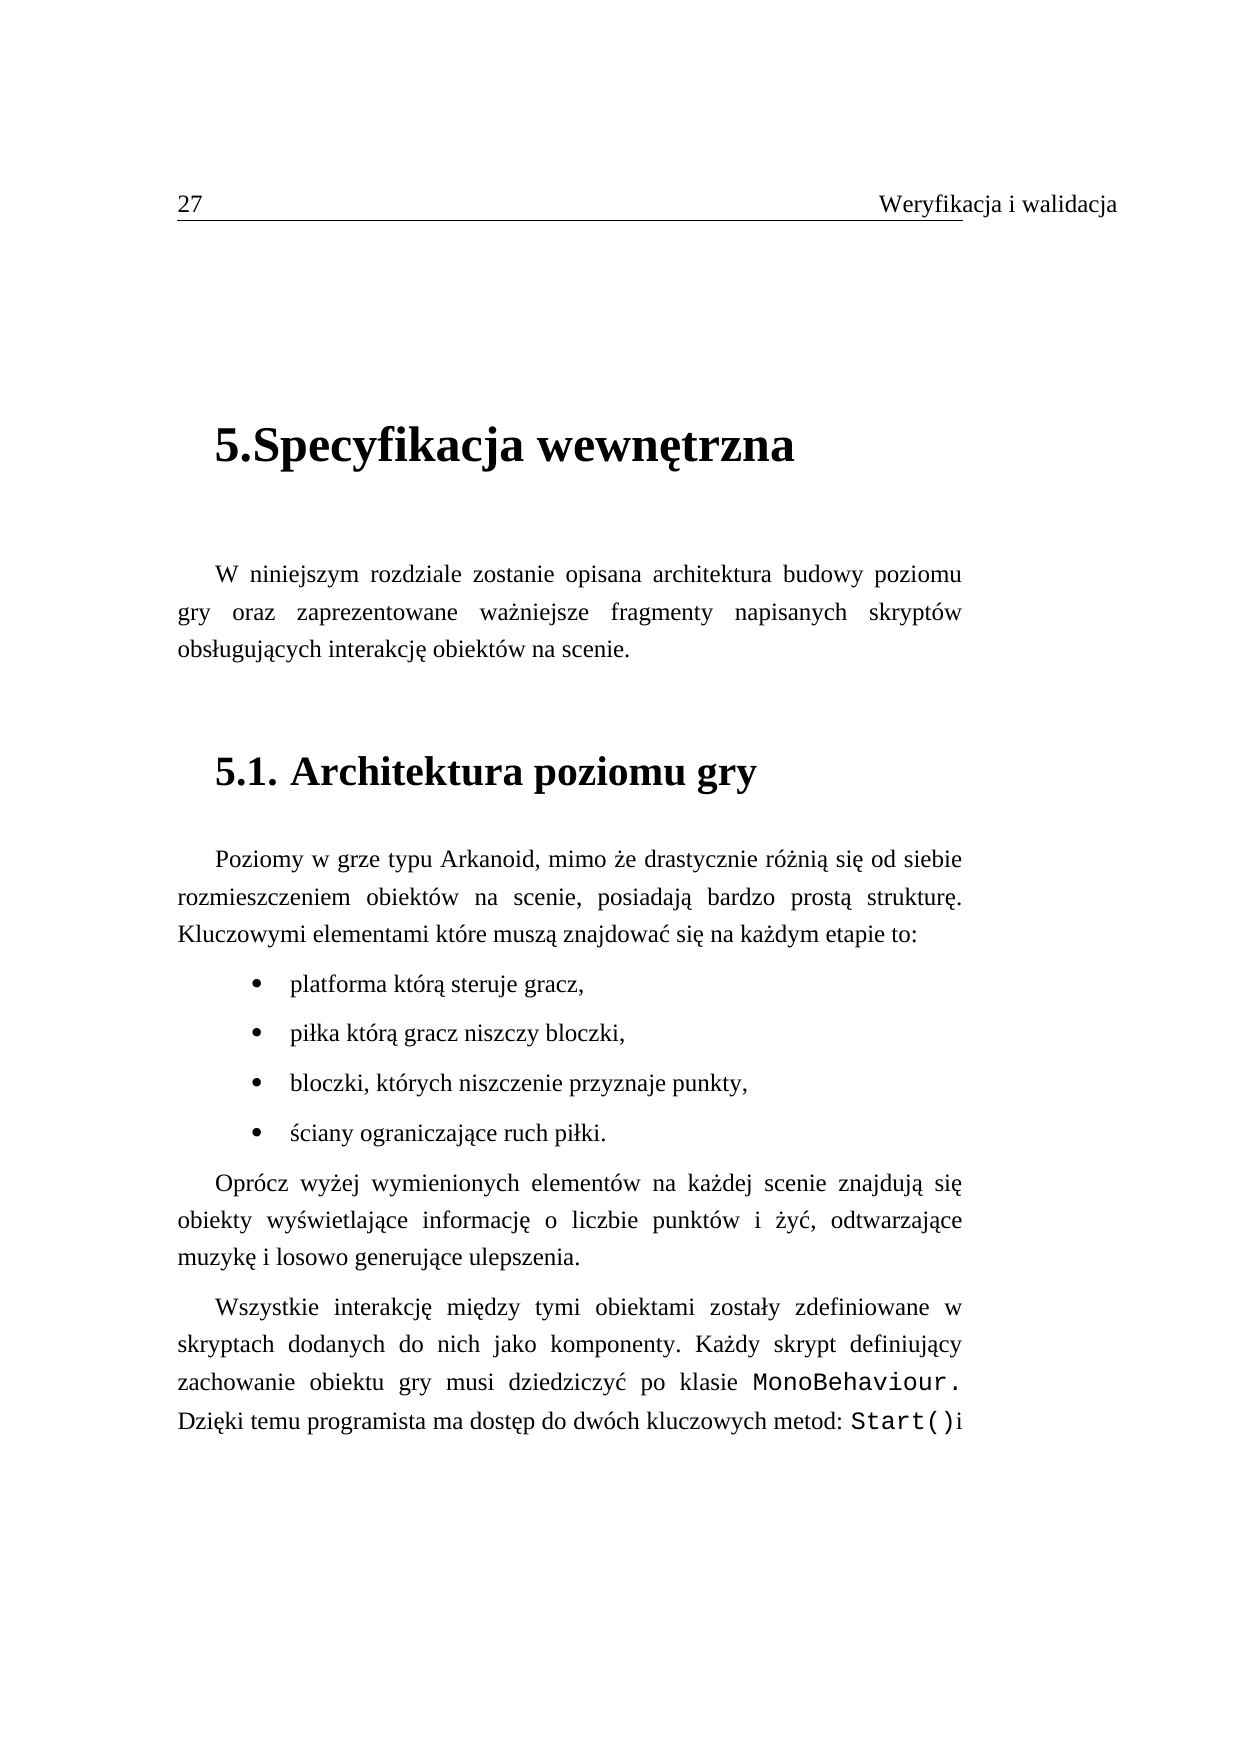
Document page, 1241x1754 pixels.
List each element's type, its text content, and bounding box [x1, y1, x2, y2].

text W niniejszym rozdziale zostanie opisana architektura budowy poziomu gry oraz zaprezentowane ważniejsze fragmenty napisanych skryptów obsługujących interakcję obiektów na scenie. [177, 559, 963, 663]
subtitle Specyfikacja wewnętrzna [177, 414, 963, 472]
text Poziomy w grze typu Arkanoid, mimo że drastycznie różnią się od siebie rozmieszczeniem obiektów na scenie, posiadają bardzo prostą strukturę. Kluczowymi elementami które muszą znajdować się na każdym etapie to: [177, 844, 963, 948]
list bloczki, których niszczenie przyznaje punkty, [252, 1068, 963, 1097]
list platforma którą steruje gracz, [252, 969, 963, 997]
text Oprócz wyżej wymienionych elementów na każdej scenie znajdują się obiekty wyświetlające informację o liczbie punktów i żyć, odtwarzające muzykę i losowo generujące ulepszenia. [177, 1168, 963, 1271]
list piłka którą gracz niszczy bloczki, [252, 1018, 963, 1047]
list ściany ograniczające ruch piłki. [252, 1118, 963, 1147]
subtitle Architektura poziomu gry [215, 746, 963, 794]
